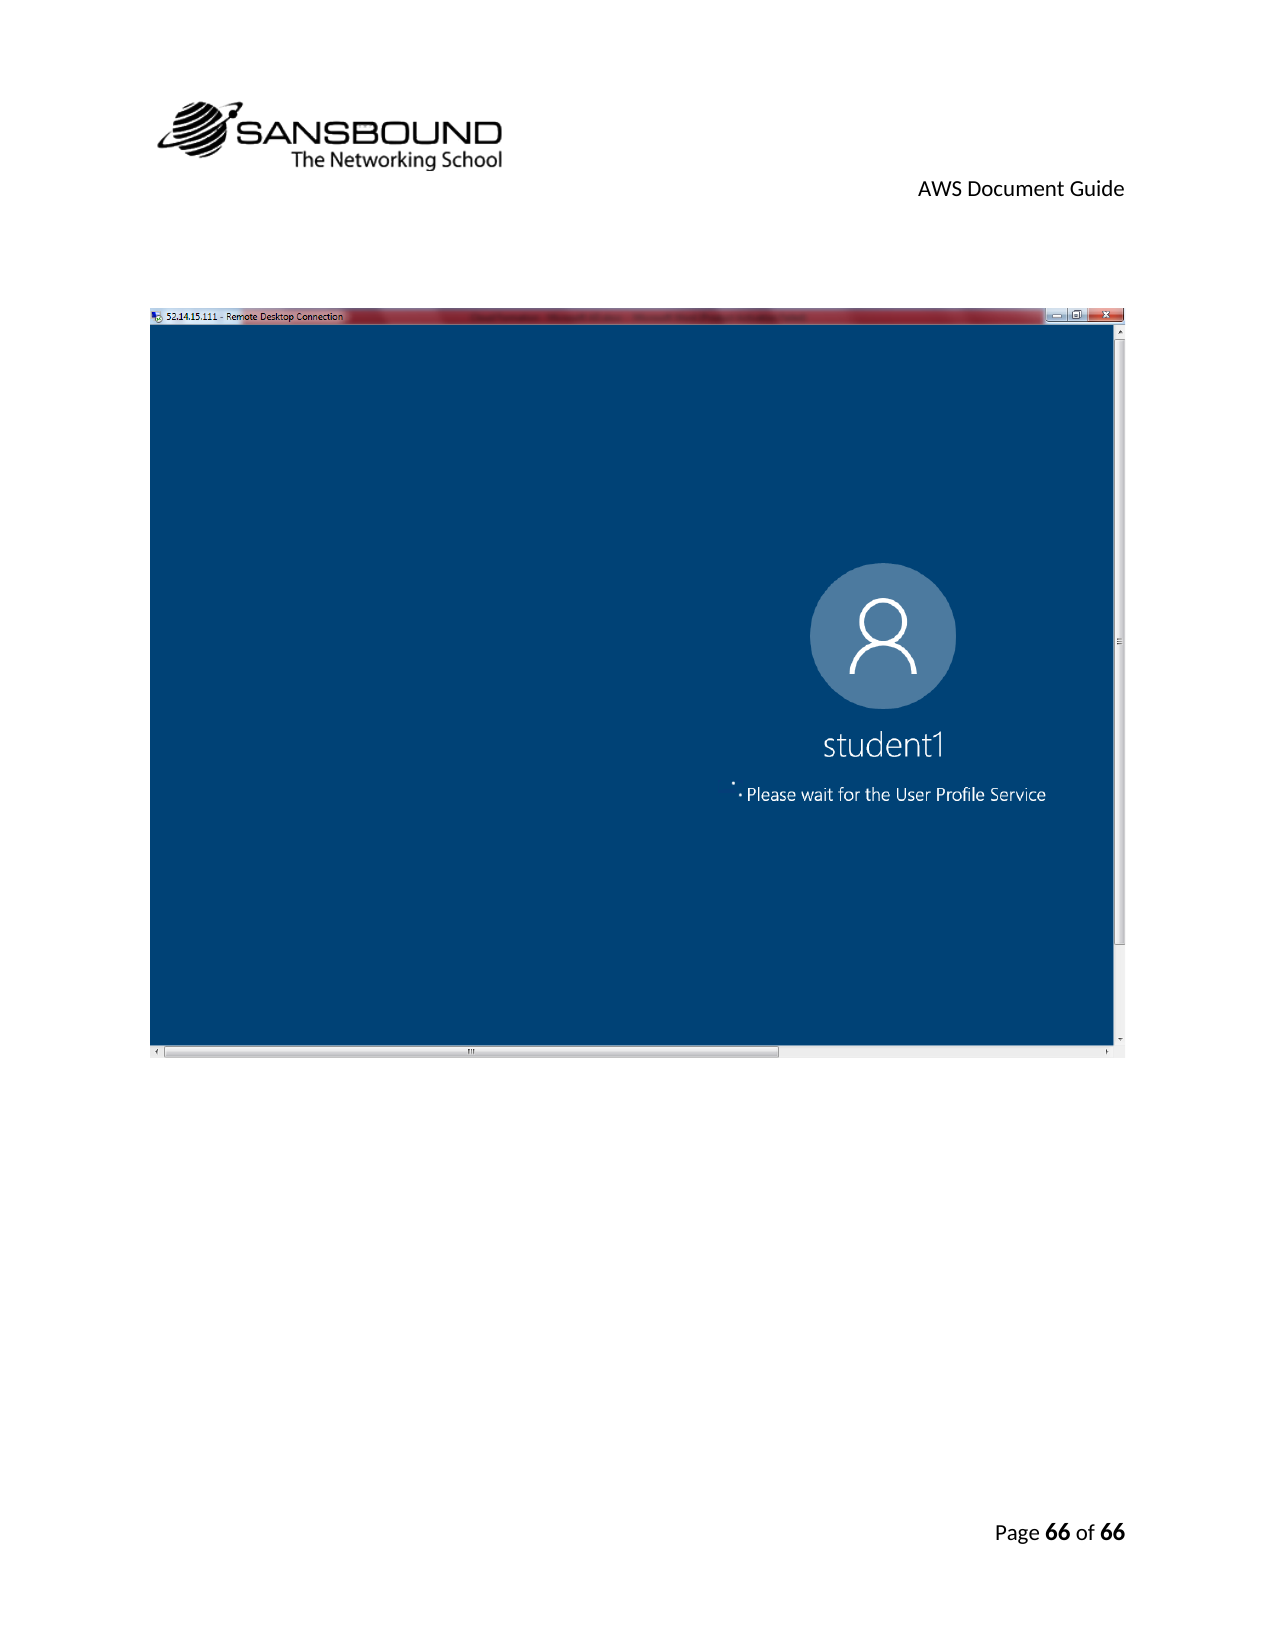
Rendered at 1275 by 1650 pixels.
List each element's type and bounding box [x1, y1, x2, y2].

picture [150, 75, 514, 197]
picture [150, 308, 1125, 1058]
